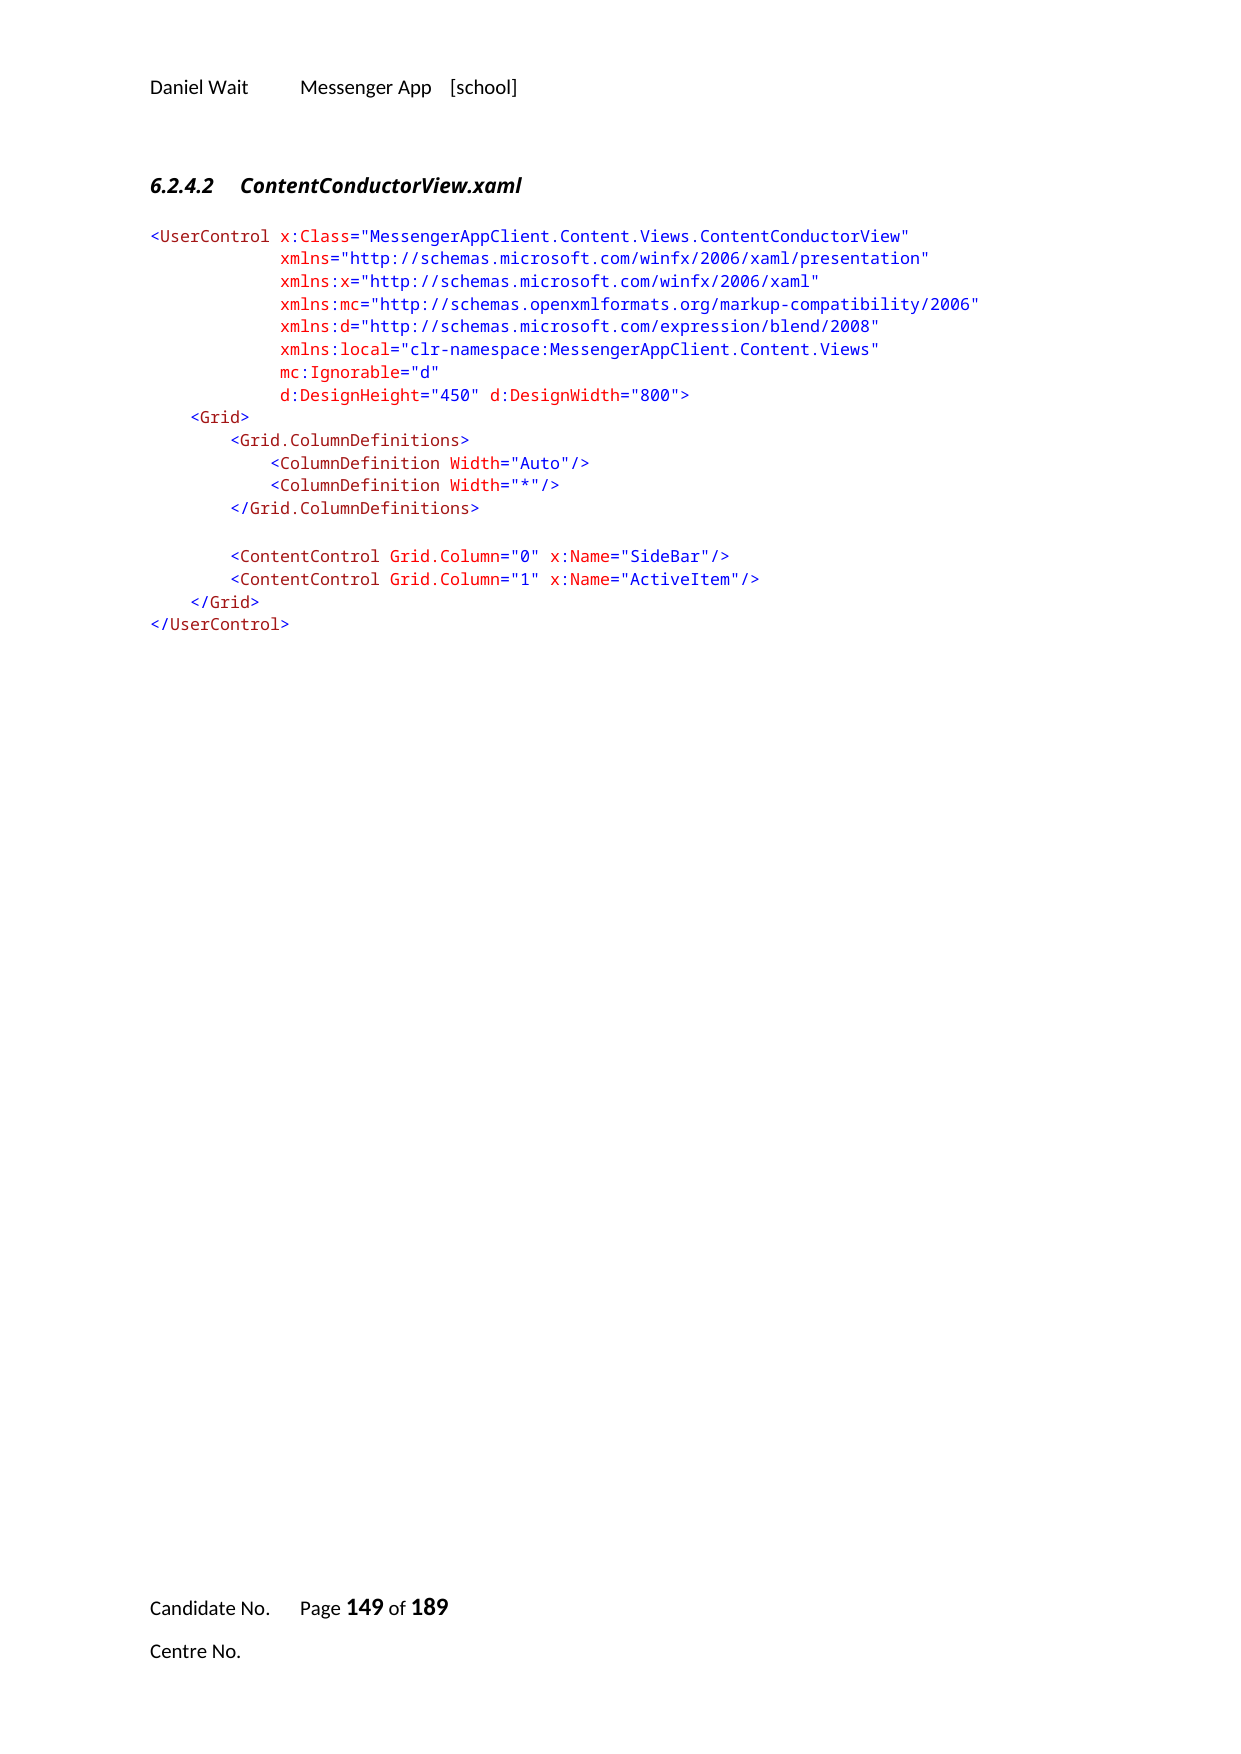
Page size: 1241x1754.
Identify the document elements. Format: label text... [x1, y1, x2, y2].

text <ContentControl Grid.Column="0" x:Name="SideBar"/> [150, 545, 1090, 568]
text xmlns:x="http://schemas.microsoft.com/winfx/2006/xaml" [150, 270, 1090, 292]
text <UserControl x:Class="MessengerAppClient.Content.Views.ContentConductorView" [150, 224, 1090, 247]
text </Grid.ColumnDefinitions> [150, 497, 1090, 519]
text </Grid> [150, 590, 1090, 613]
text xmlns:local="clr-namespace:MessengerAppClient.Content.Views" [150, 338, 1090, 361]
text <ContentControl Grid.Column="1" x:Name="ActiveItem"/> [150, 568, 1090, 590]
text xmlns:d="http://schemas.microsoft.com/expression/blend/2008" [150, 315, 1090, 338]
text <ColumnDefinition Width="Auto"/> [150, 451, 1090, 474]
text <ColumnDefinition Width="*"/> [150, 474, 1090, 497]
text d:DesignHeight="450" d:DesignWidth="800"> [150, 383, 1090, 406]
text mc:Ignorable="d" [150, 361, 1090, 383]
subtitle ContentConductorView.xaml [150, 171, 1090, 199]
text <Grid> [150, 406, 1090, 429]
text xmlns="http://schemas.microsoft.com/winfx/2006/xaml/presentation" [150, 247, 1090, 270]
text <Grid.ColumnDefinitions> [150, 429, 1090, 451]
text </UserControl> [150, 613, 1090, 636]
text xmlns:mc="http://schemas.openxmlformats.org/markup-compatibility/2006" [150, 292, 1090, 315]
